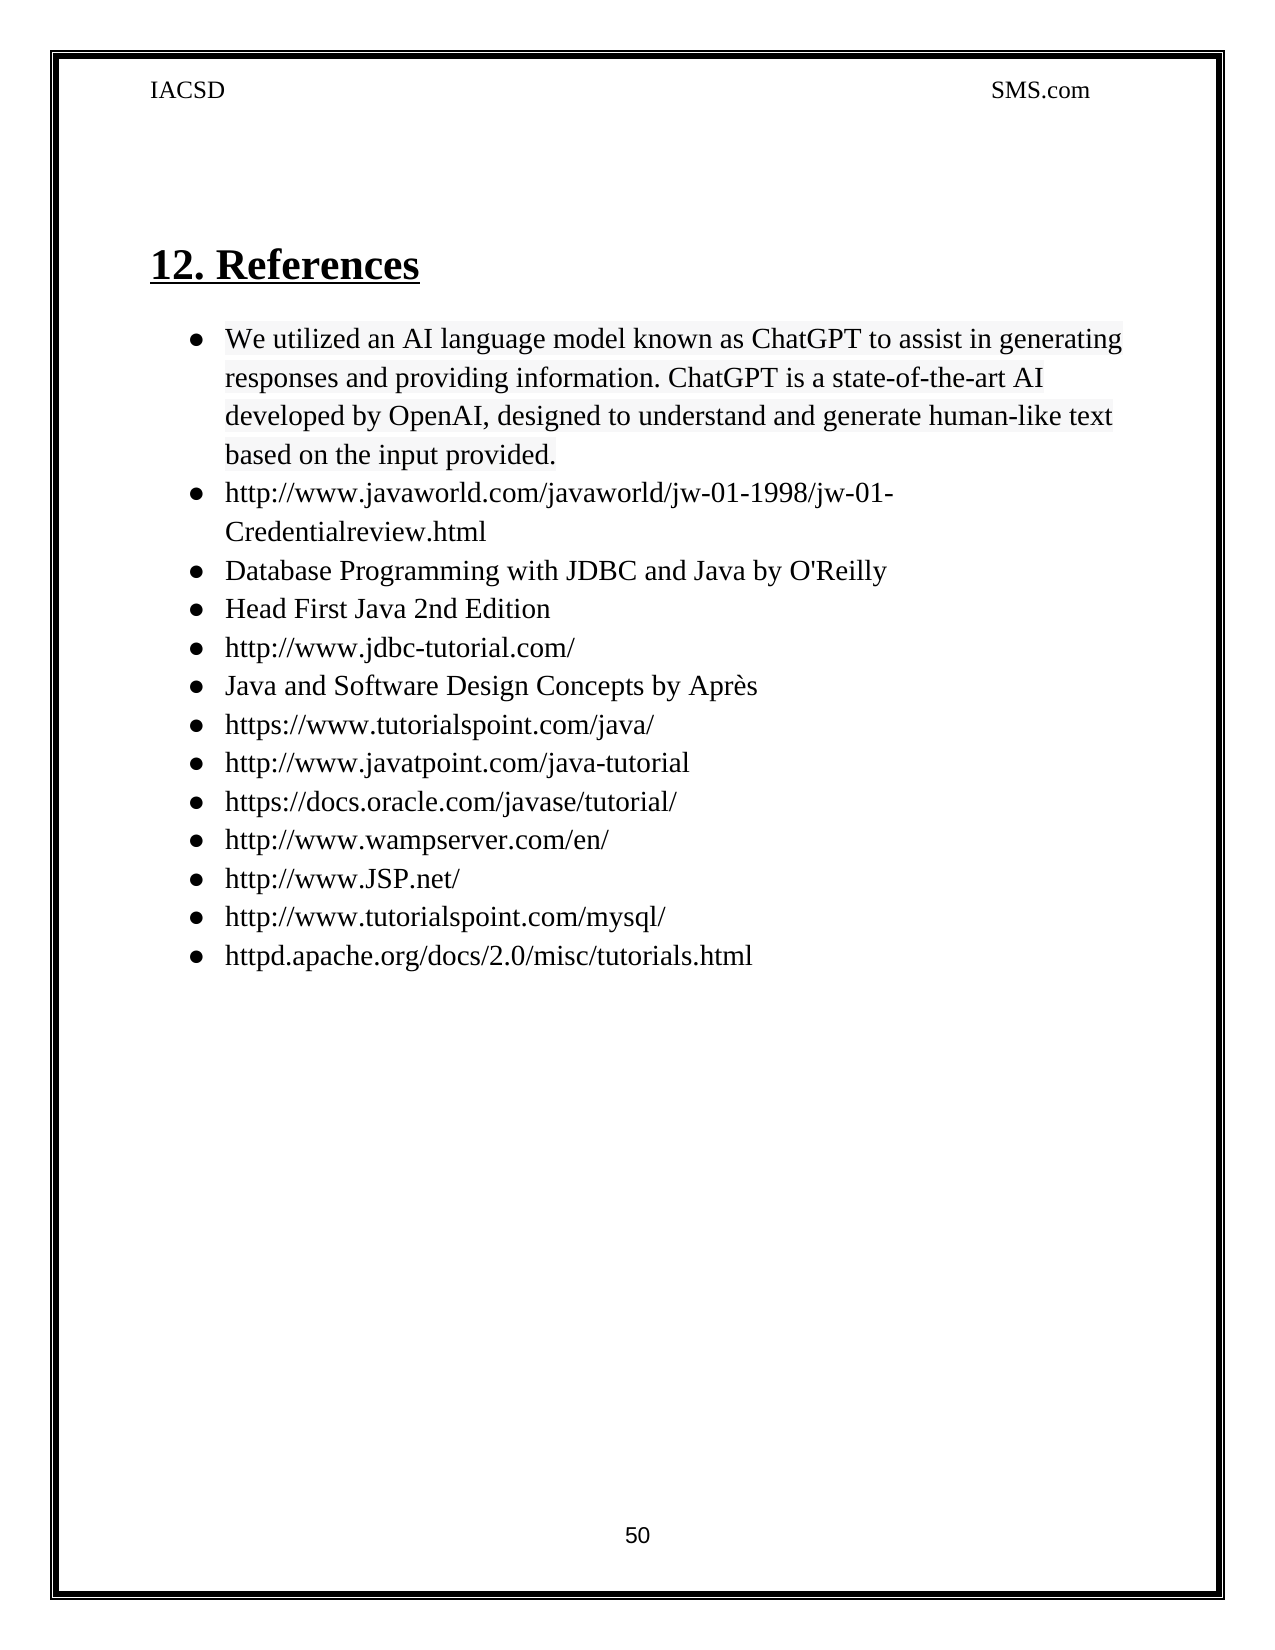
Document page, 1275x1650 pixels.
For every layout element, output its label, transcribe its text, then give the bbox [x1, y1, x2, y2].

list https://www.tutorialspoint.com/java/ [187, 707, 1125, 740]
list http://www.jdbc-tutorial.com/ [187, 630, 1125, 663]
list Head First Java 2nd Edition [187, 591, 1125, 625]
list http://www.javaworld.com/javaworld/jw-01-1998/jw-01-Credentialreview.html [187, 476, 1125, 548]
list httpd.apache.org/docs/2.0/misc/tutorials.html [187, 938, 1125, 972]
list http://www.wampserver.com/en/ [187, 822, 1125, 856]
list https://docs.oracle.com/javase/tutorial/ [187, 784, 1125, 817]
list Database Programming with JDBC and Java by O'Reilly [187, 553, 1125, 586]
list We utilized an AI language model known as ChatGPT to assist in generating responses and providing information. ChatGPT is a state-of-the-art AI developed by OpenAI, designed to understand and generate human-like text based on the input provided. [187, 321, 1125, 471]
list http://www.javatpoint.com/java-tutorial [187, 745, 1125, 779]
text 12. References [150, 238, 1125, 289]
list http://www.tutorialspoint.com/mysql/ [187, 899, 1125, 933]
list Java and Software Design Concepts by Après [187, 668, 1125, 702]
list http://www.JSP.net/ [187, 861, 1125, 894]
